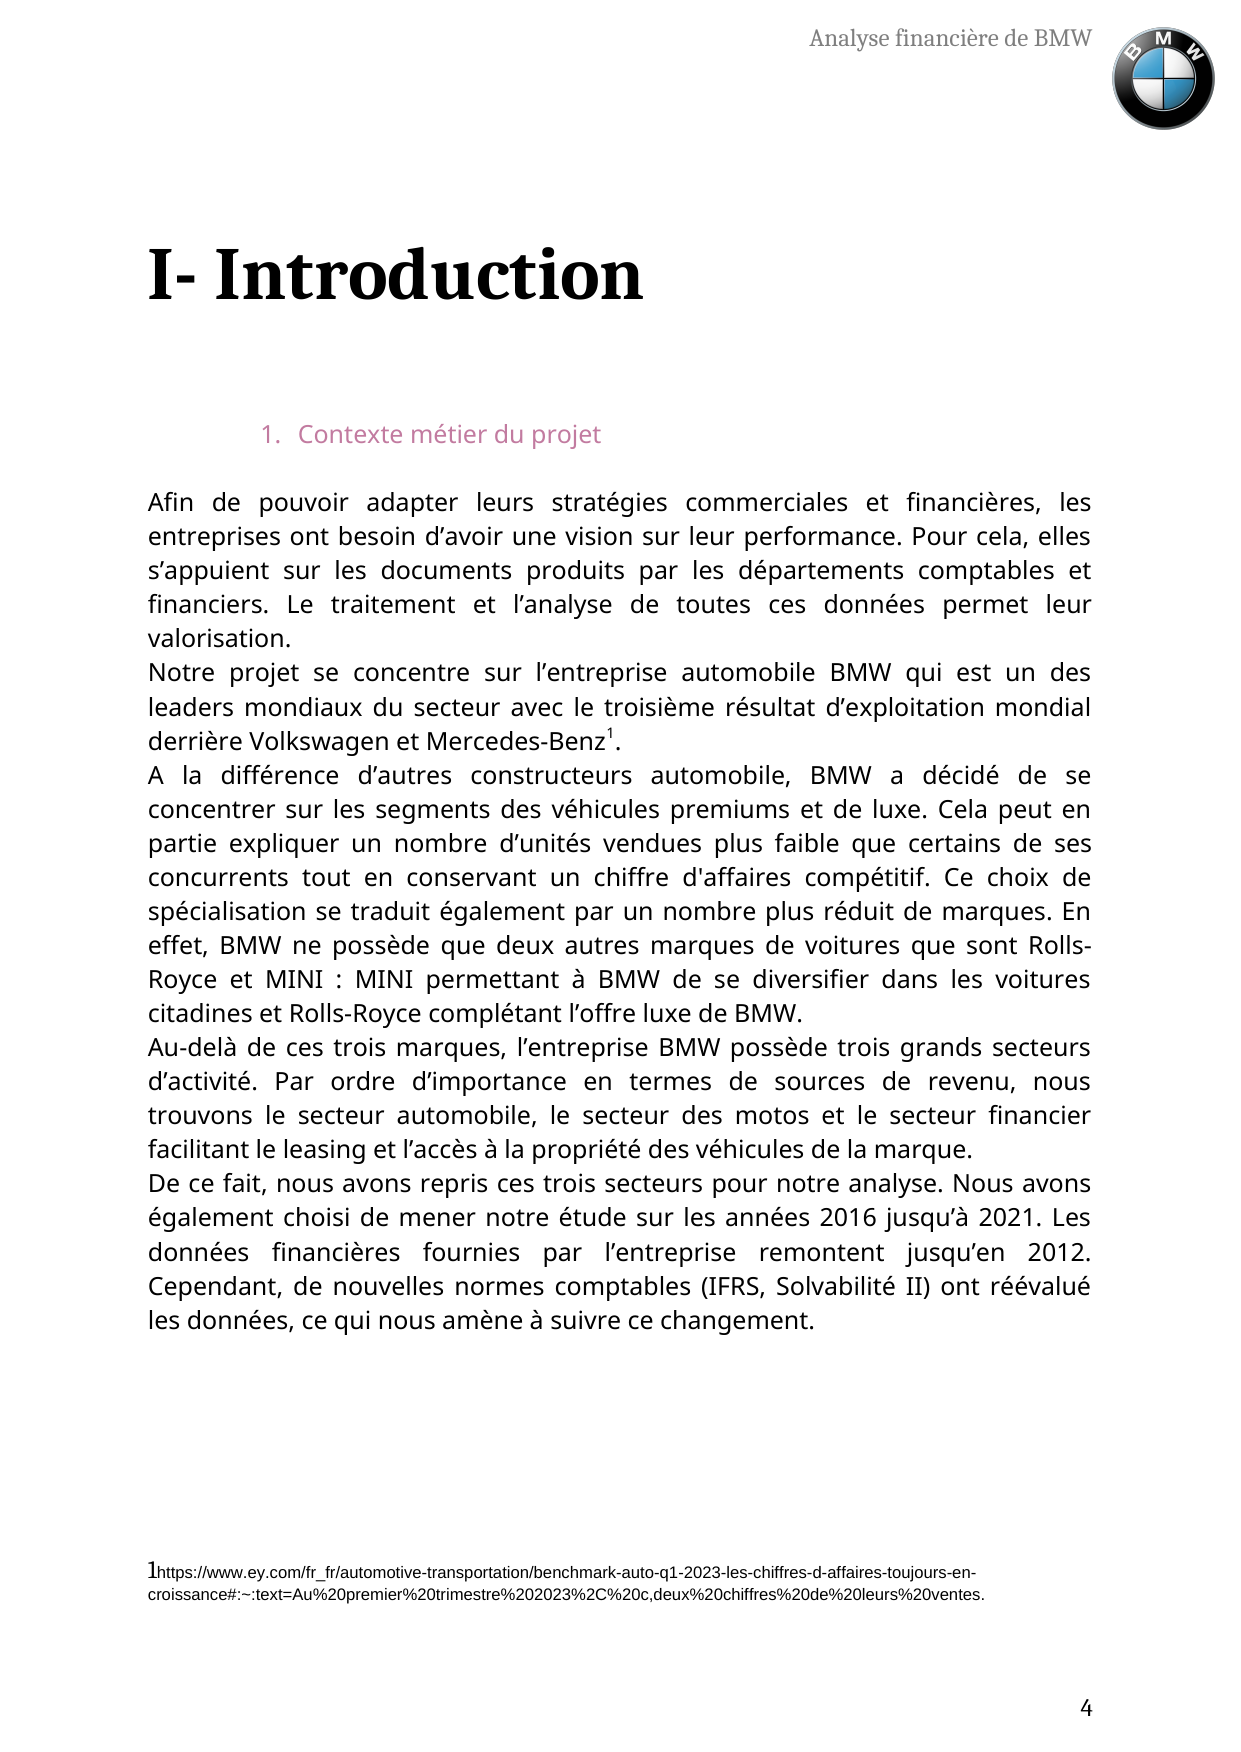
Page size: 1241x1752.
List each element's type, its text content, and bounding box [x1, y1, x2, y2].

picture [1111, 26, 1216, 131]
text Notre projet se concentre sur l’entreprise automobile BMW qui est un des leaders mondiaux du secteur avec le troisième résultat d’exploitation mondial derrière Volkswagen et Mercedes-Benz. [148, 655, 1093, 757]
text A la différence d’autres constructeurs automobile, BMW a décidé de se concentrer sur les segments des véhicules premiums et de luxe. Cela peut en partie expliquer un nombre d’unités vendues plus faible que certains de ses concurrents tout en conservant un chiffre d'affaires compétitif. Ce choix de spécialisation se traduit également par un nombre plus réduit de marques. En effet, BMW ne possède que deux autres marques de voitures que sont Rolls-Royce et MINI : MINI permettant à BMW de se diversifier dans les voitures citadines et Rolls-Royce complétant l’offre luxe de BMW. [148, 757, 1093, 1030]
text Au-delà de ces trois marques, l’entreprise BMW possède trois grands secteurs d’activité. Par ordre d’importance en termes de sources de revenu, nous trouvons le secteur automobile, le secteur des motos et le secteur financier facilitant le leasing et l’accès à la propriété des véhicules de la marque. [148, 1030, 1093, 1166]
subtitle Contexte métier du projet [260, 417, 1093, 451]
text De ce fait, nous avons repris ces trois secteurs pour notre analyse. Nous avons également choisi de mener notre étude sur les années 2016 jusqu’à 2021. Les données financières fournies par l’entreprise remontent jusqu’en 2012. Cependant, de nouvelles normes comptables (IFRS, Solvabilité II) ont réévalué les données, ce qui nous amène à suivre ce changement. [148, 1166, 1093, 1336]
text Afin de pouvoir adapter leurs stratégies commerciales et financières, les entreprises ont besoin d’avoir une vision sur leur performance. Pour cela, elles s’appuient sur les documents produits par les départements comptables et financiers. Le traitement et l’analyse de toutes ces données permet leur valorisation. [148, 485, 1093, 655]
title I- Introduction [148, 232, 1093, 404]
